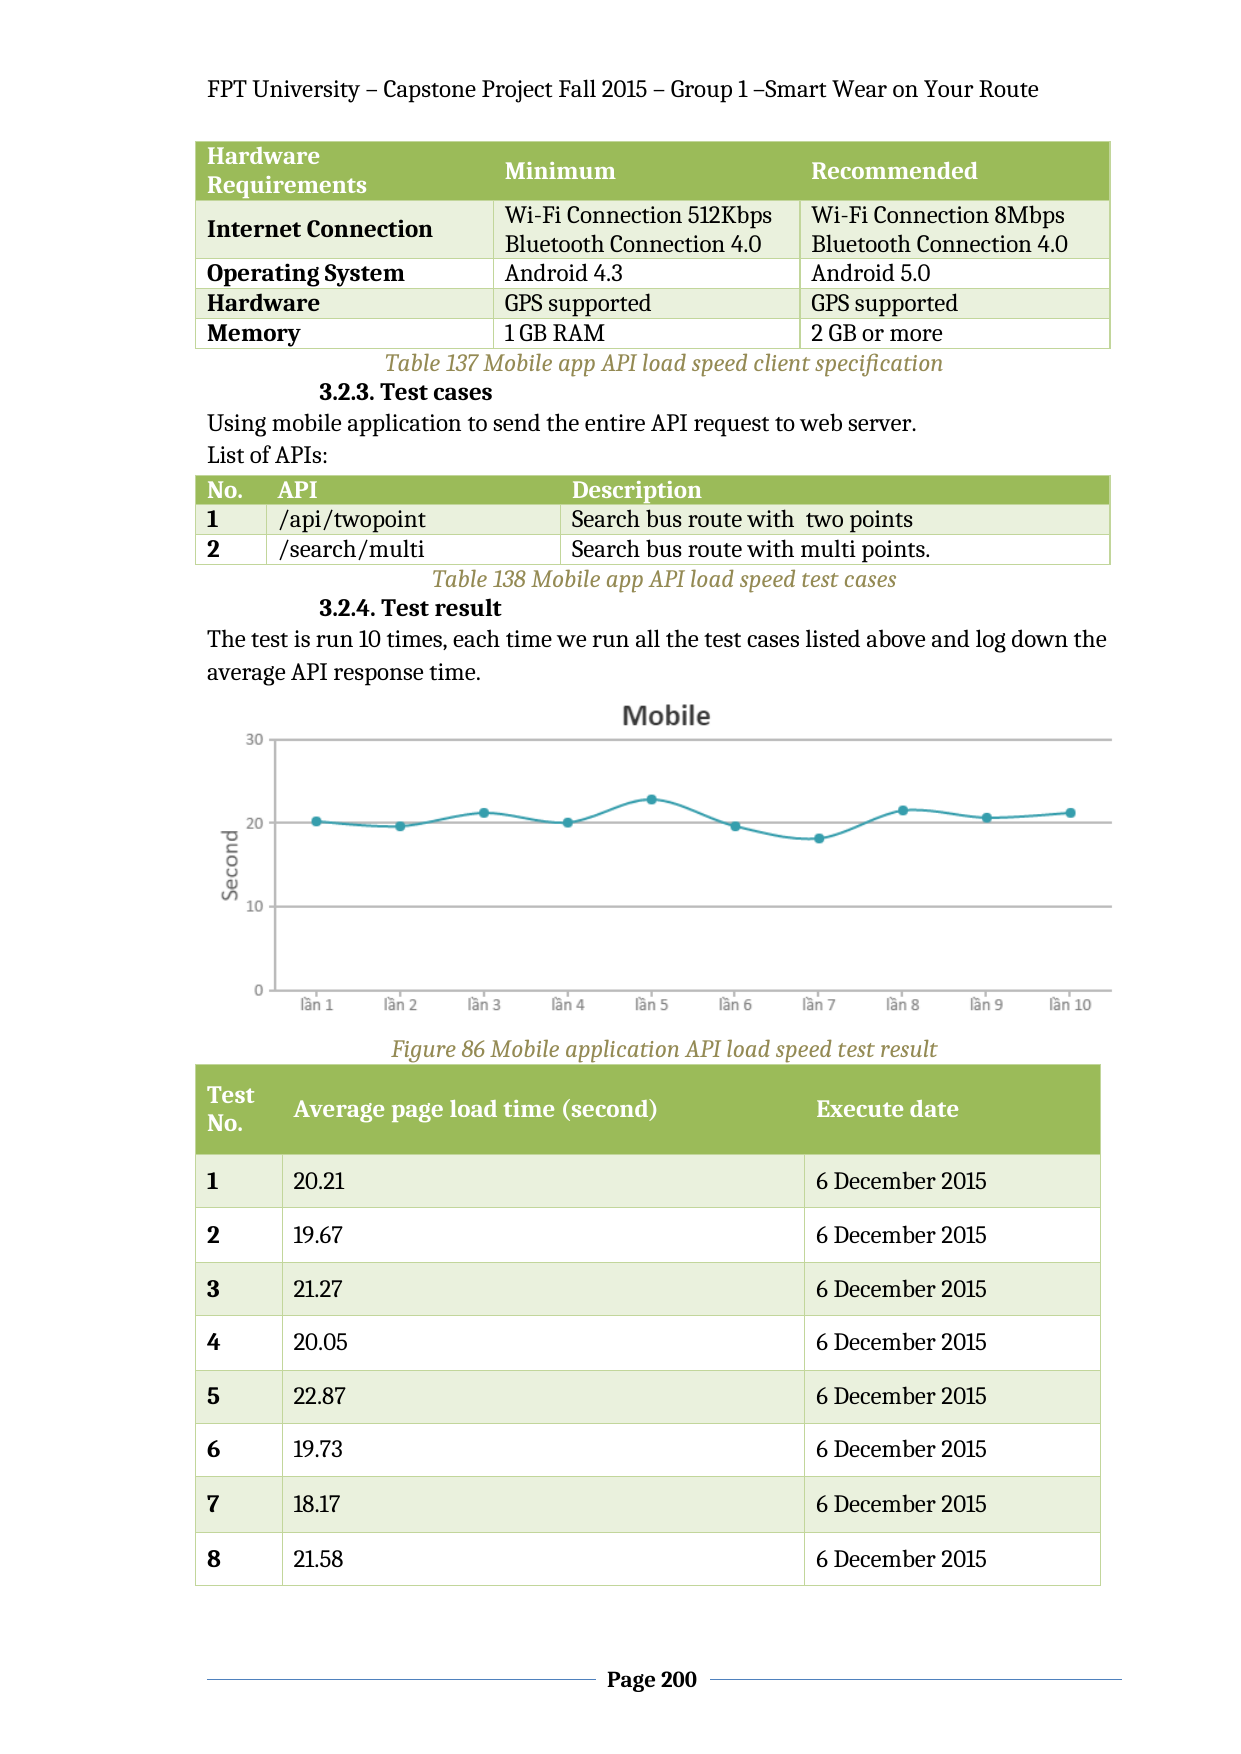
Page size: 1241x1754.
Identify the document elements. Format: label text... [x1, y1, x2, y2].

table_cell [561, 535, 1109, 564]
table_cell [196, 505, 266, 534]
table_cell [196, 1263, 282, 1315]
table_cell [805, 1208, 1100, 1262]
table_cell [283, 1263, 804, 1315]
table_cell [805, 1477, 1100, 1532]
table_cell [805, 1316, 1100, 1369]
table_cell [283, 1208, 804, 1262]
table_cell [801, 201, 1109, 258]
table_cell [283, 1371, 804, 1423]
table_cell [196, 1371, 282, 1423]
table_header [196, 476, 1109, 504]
subtitle 3.2.4. Test result [319, 594, 1122, 622]
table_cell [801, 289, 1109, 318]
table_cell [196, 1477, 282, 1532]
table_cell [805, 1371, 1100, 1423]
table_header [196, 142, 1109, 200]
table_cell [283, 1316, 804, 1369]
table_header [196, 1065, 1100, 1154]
text List of APIs: [207, 441, 1122, 470]
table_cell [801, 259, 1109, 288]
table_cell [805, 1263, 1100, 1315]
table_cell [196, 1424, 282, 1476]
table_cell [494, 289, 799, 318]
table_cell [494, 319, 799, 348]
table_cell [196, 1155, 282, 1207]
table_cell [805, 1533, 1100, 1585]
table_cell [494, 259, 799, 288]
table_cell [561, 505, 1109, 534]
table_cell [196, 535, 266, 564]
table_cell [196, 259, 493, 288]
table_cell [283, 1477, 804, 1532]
text Using mobile application to send the entire API request to web server. [207, 408, 1122, 437]
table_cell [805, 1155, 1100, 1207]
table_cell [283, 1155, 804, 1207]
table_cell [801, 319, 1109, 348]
subtitle 3.2.3. Test cases [319, 377, 1122, 406]
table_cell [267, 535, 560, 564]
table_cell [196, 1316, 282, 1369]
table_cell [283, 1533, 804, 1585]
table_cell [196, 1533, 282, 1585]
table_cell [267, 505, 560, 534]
picture [206, 690, 1123, 1031]
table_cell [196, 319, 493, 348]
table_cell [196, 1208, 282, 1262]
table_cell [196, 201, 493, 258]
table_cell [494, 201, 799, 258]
text Figure 86 Mobile application API load speed test result [207, 1035, 1122, 1064]
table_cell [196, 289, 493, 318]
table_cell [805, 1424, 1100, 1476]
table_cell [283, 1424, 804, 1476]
text The test is run 10 times, each time we run all the test cases listed above and log down the average API response time. [207, 625, 1122, 686]
